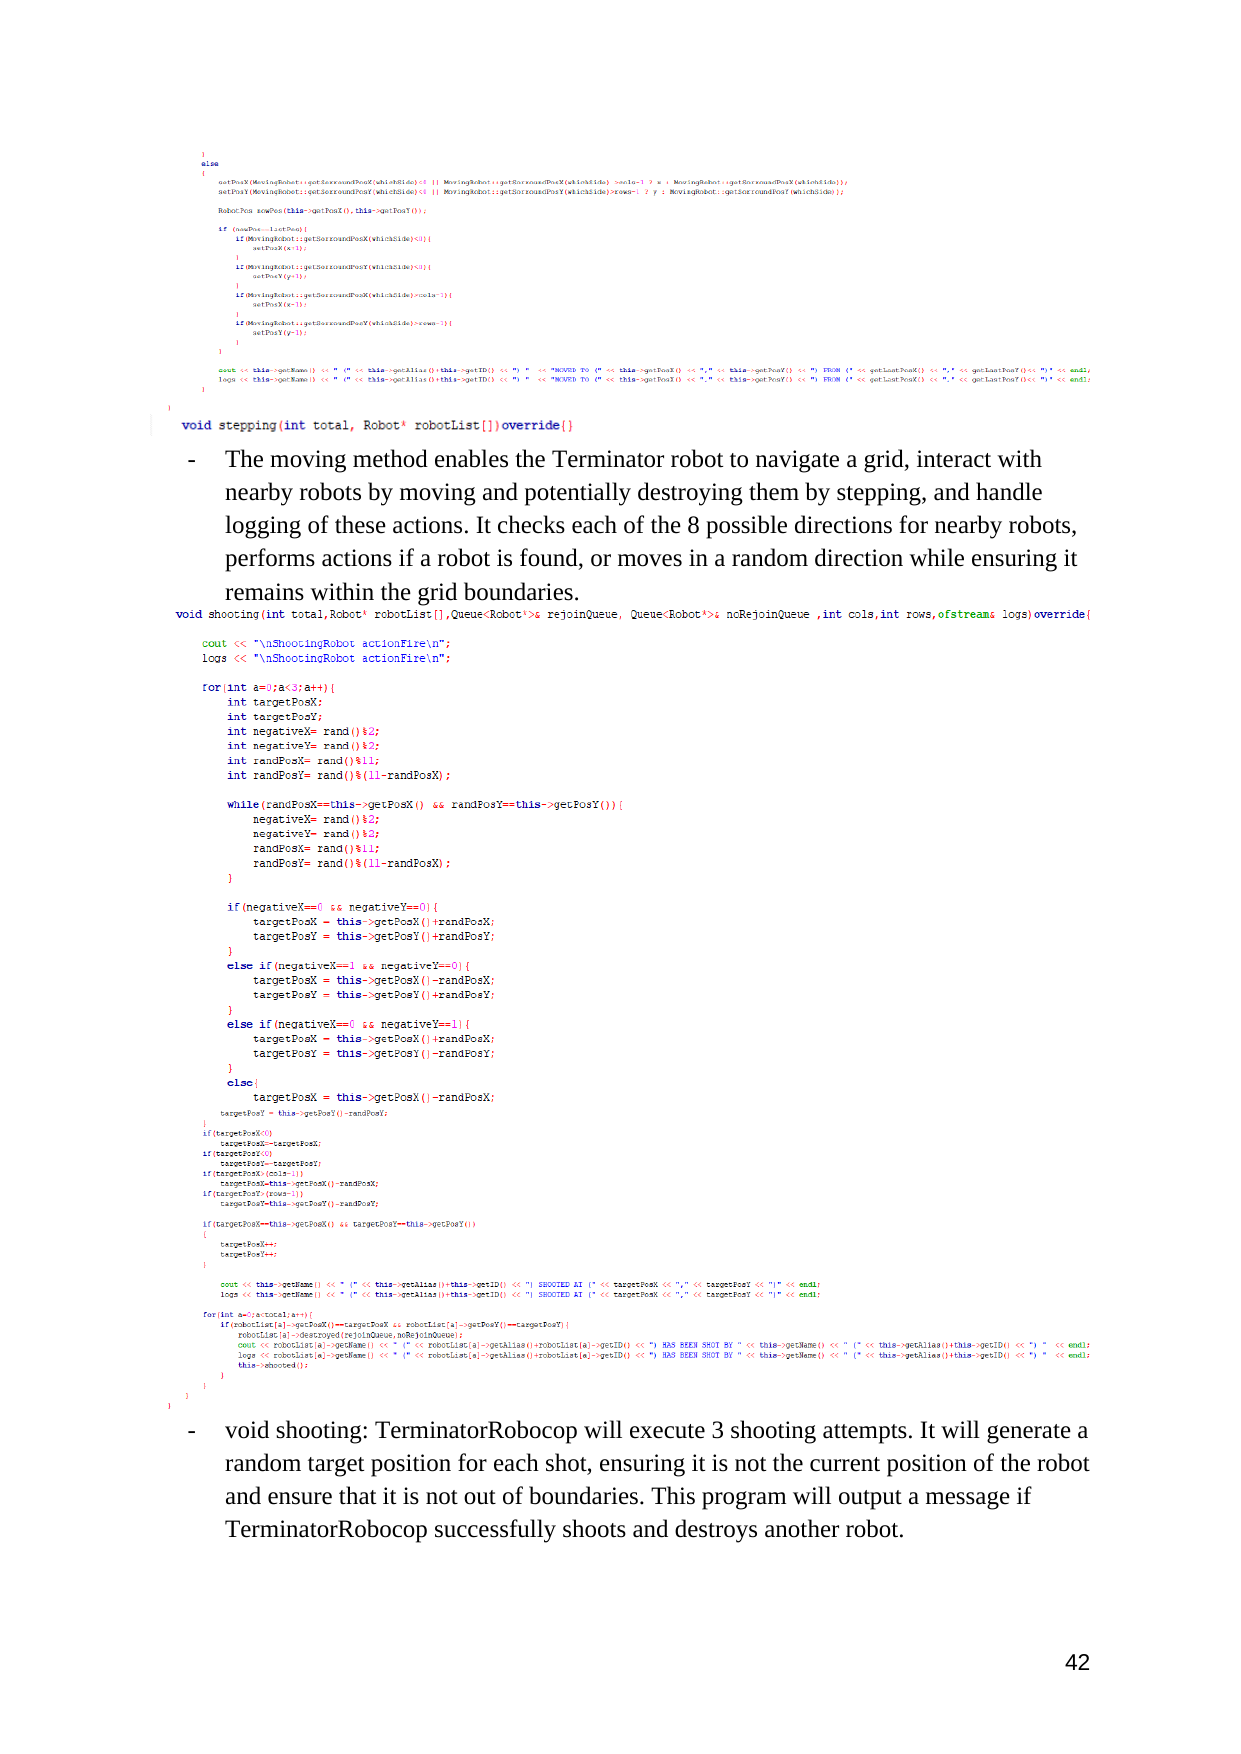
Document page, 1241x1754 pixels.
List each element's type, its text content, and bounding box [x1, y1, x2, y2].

picture [150, 609, 1091, 1104]
list void shooting: TerminatorRobocop will execute 3 shooting attempts. It will generate a random target position for each shot, ensuring it is not the current position of the robot and ensure that it is not out of boundaries. This program will output a message if TerminatorRobocop successfully shoots and destroys another robot. [187, 1415, 1090, 1543]
picture [150, 1107, 1091, 1412]
picture [150, 414, 1091, 436]
list The moving method enables the Terminator robot to navigate a grid, interact with nearby robots by moving and potentially destroying them by stepping, and handle logging of these actions. It checks each of the 8 possible directions for nearby robots, performs actions if a robot is found, or moves in a random direction while ensuring it remains within the grid boundaries. [187, 444, 1090, 605]
picture [150, 150, 1091, 411]
